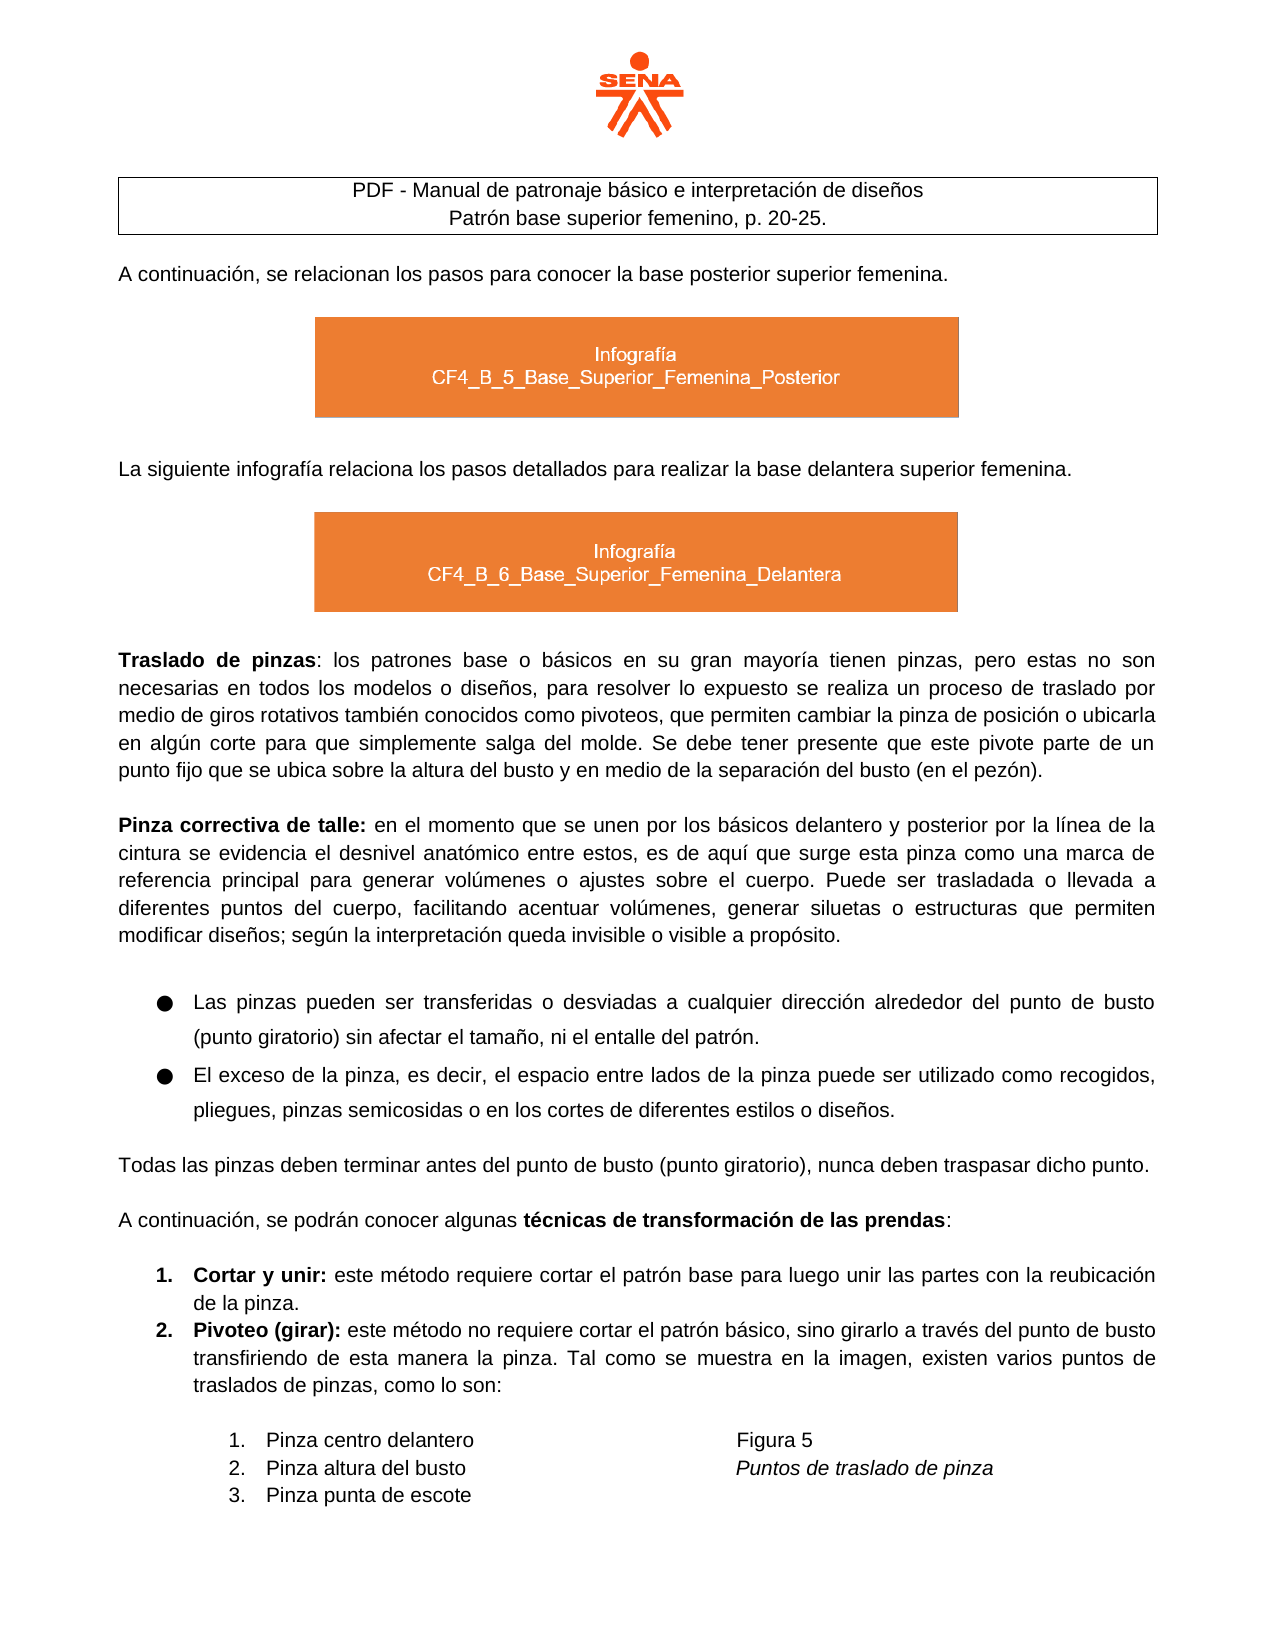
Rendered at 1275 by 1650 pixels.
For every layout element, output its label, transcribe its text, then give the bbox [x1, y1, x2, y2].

text Traslado de pinzas: los patrones base o básicos en su gran mayoría tienen pinzas, pero estas no son necesarias en todos los modelos o diseños, para resolver lo expuesto se realiza un proceso de traslado por medio de giros rotativos también conocidos como pivoteos, que permiten cambiar la pinza de posición o ubicarla en algún corte para que simplemente salga del molde. Se debe tener presente que este pivote parte de un punto fijo que se ubica sobre la altura del busto y en medio de la separación del busto (en el pezón). [118, 648, 1157, 782]
table_header Figura 5 Puntos de traslado de pinza Nota. Carrera de diseño y gestión de moda (2015). [575, 1428, 1156, 1511]
text La siguiente infografía relaciona los pasos detallados para realizar la base delantera superior femenina. [118, 457, 1157, 481]
table_header Llamado a la acción PDF - Manual de patronaje básico e interpretación de diseños Patrón base superior femenino, p. 20-25. [119, 178, 1157, 233]
picture [315, 317, 960, 421]
list Las pinzas pueden ser transferidas o desviadas a cualquier dirección alrededor del punto de busto (punto giratorio) sin afectar el tamaño, ni el entalle del patrón. [156, 978, 1157, 1048]
list Cortar y unir: este método requiere cortar el patrón base para luego unir las partes con la reubicación de la pinza. [156, 1263, 1157, 1315]
text A continuación, se relacionan los pasos para conocer la base posterior superior femenina. [118, 262, 1157, 286]
text Todas las pinzas deben terminar antes del punto de busto (punto giratorio), nunca deben traspasar dicho punto. [118, 1153, 1157, 1177]
list El exceso de la pinza, es decir, el espacio entre lados de la pinza puede ser utilizado como recogidos, pliegues, pinzas semicosidas o en los cortes de diferentes estilos o diseños. [156, 1052, 1157, 1122]
list Pivoteo (girar): este método no requiere cortar el patrón básico, sino girarlo a través del punto de busto transfiriendo de esta manera la pinza. Tal como se muestra en la imagen, existen varios puntos de traslados de pinzas, como lo son: [156, 1318, 1157, 1397]
picture [314, 512, 961, 612]
text A continuación, se podrán conocer algunas técnicas de transformación de las prendas: [118, 1208, 1157, 1232]
text Pinza correctiva de talle: en el momento que se unen por los básicos delantero y posterior por la línea de la cintura se evidencia el desnivel anatómico entre estos, es de aquí que surge esta pinza como una marca de referencia principal para generar volúmenes o ajustes sobre el cuerpo. Puede ser trasladada o llevada a diferentes puntos del cuerpo, facilitando acentuar volúmenes, generar siluetas o estructuras que permiten modificar diseños; según la interpretación queda invisible o visible a propósito. [118, 813, 1157, 947]
picture [585, 48, 690, 142]
